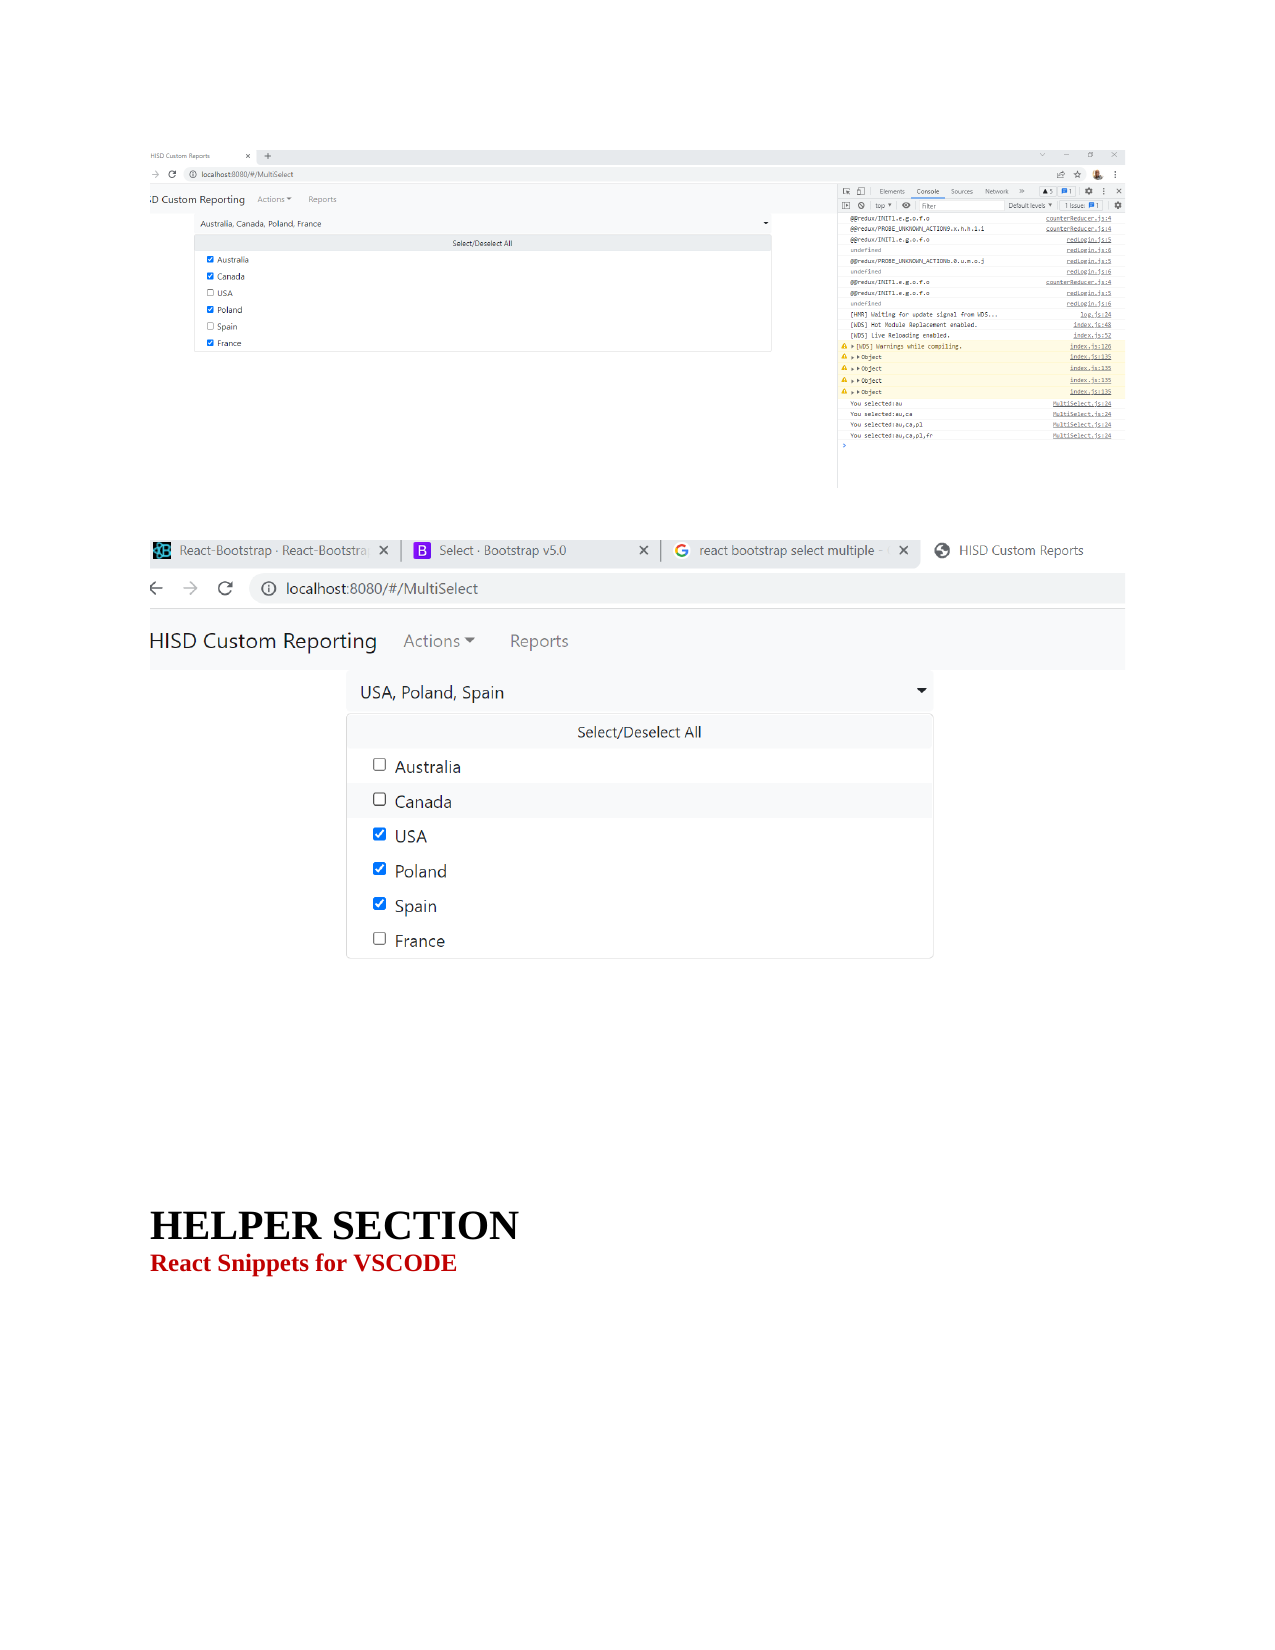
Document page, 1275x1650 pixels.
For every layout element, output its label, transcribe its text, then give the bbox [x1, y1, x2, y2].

text React Snippets for VSCODE [150, 1248, 1125, 1277]
text HELPER SECTION [150, 1200, 1125, 1248]
picture [150, 150, 1125, 488]
picture [150, 540, 1125, 1080]
